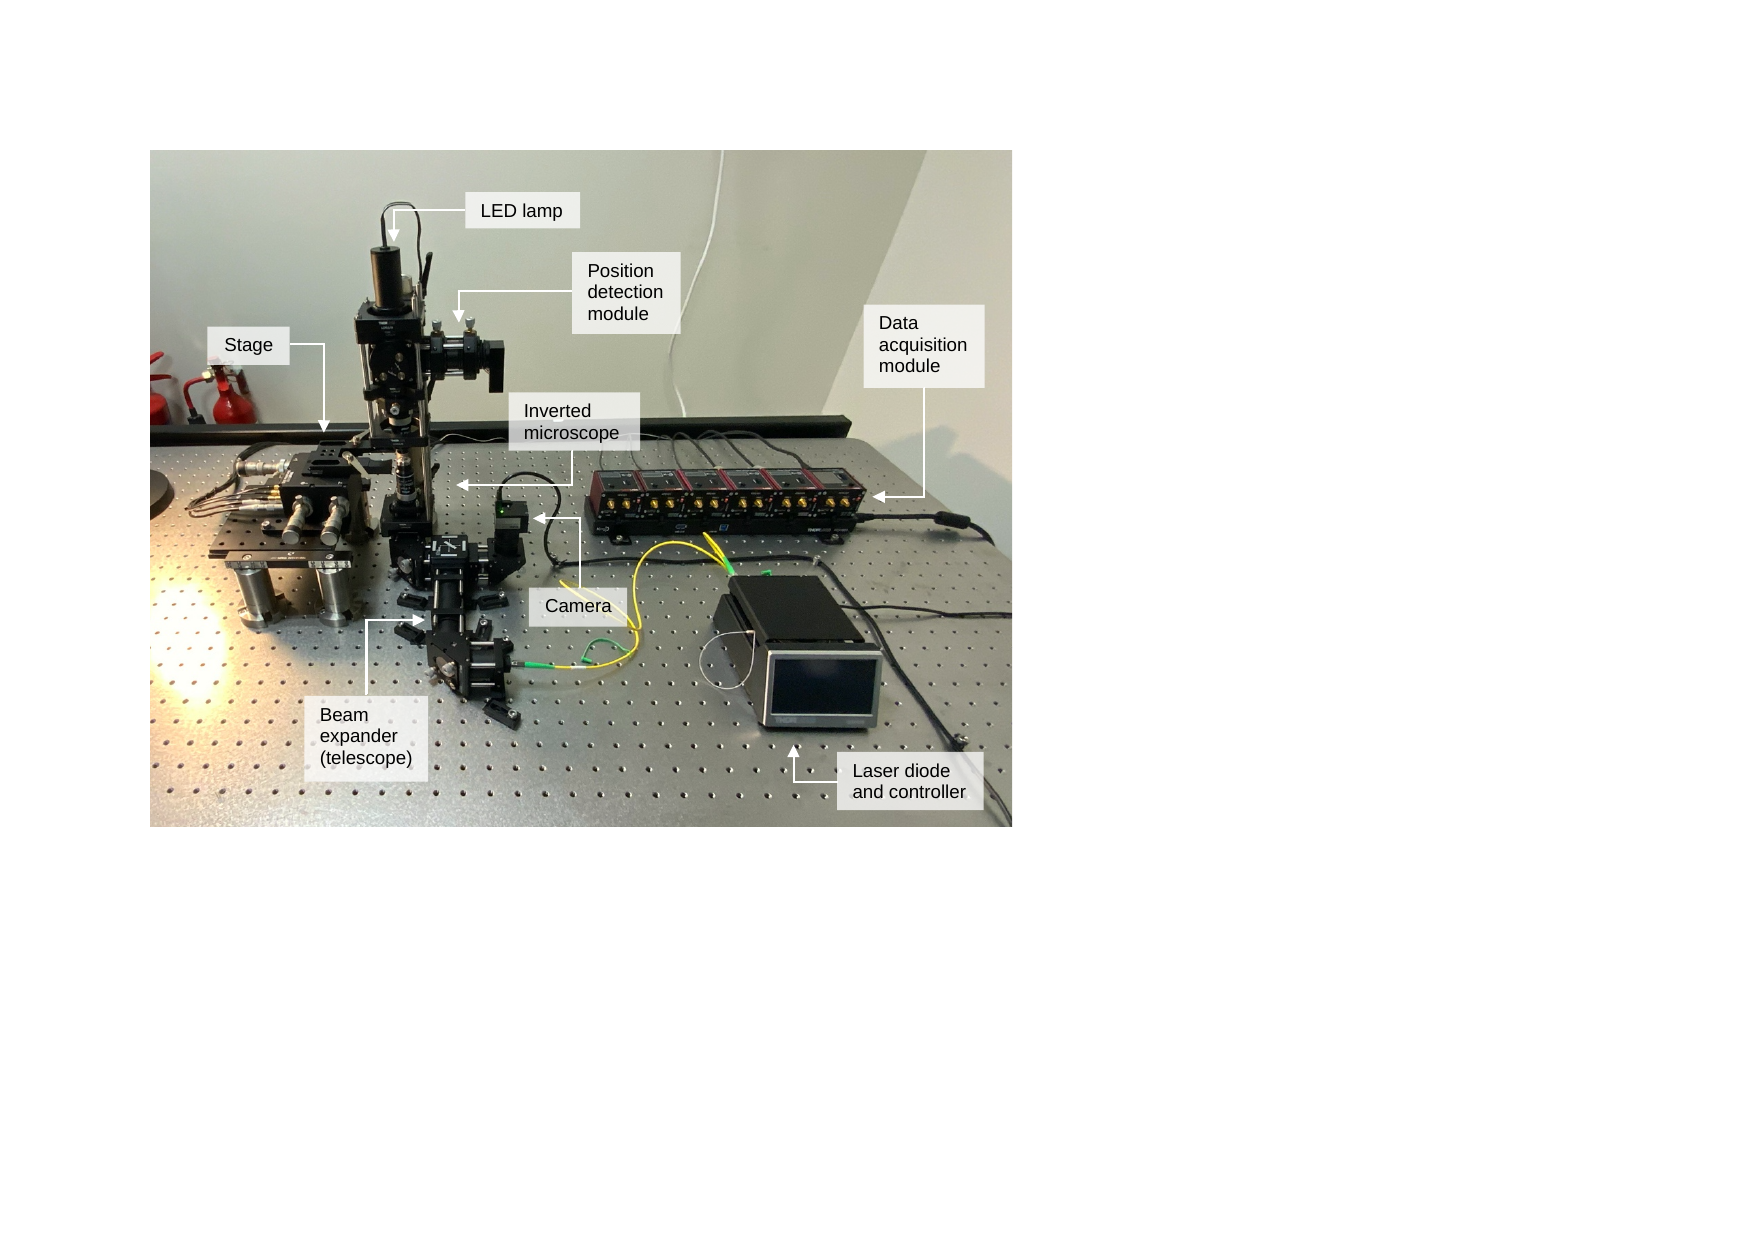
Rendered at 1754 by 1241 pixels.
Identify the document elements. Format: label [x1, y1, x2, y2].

picture [150, 150, 1013, 827]
